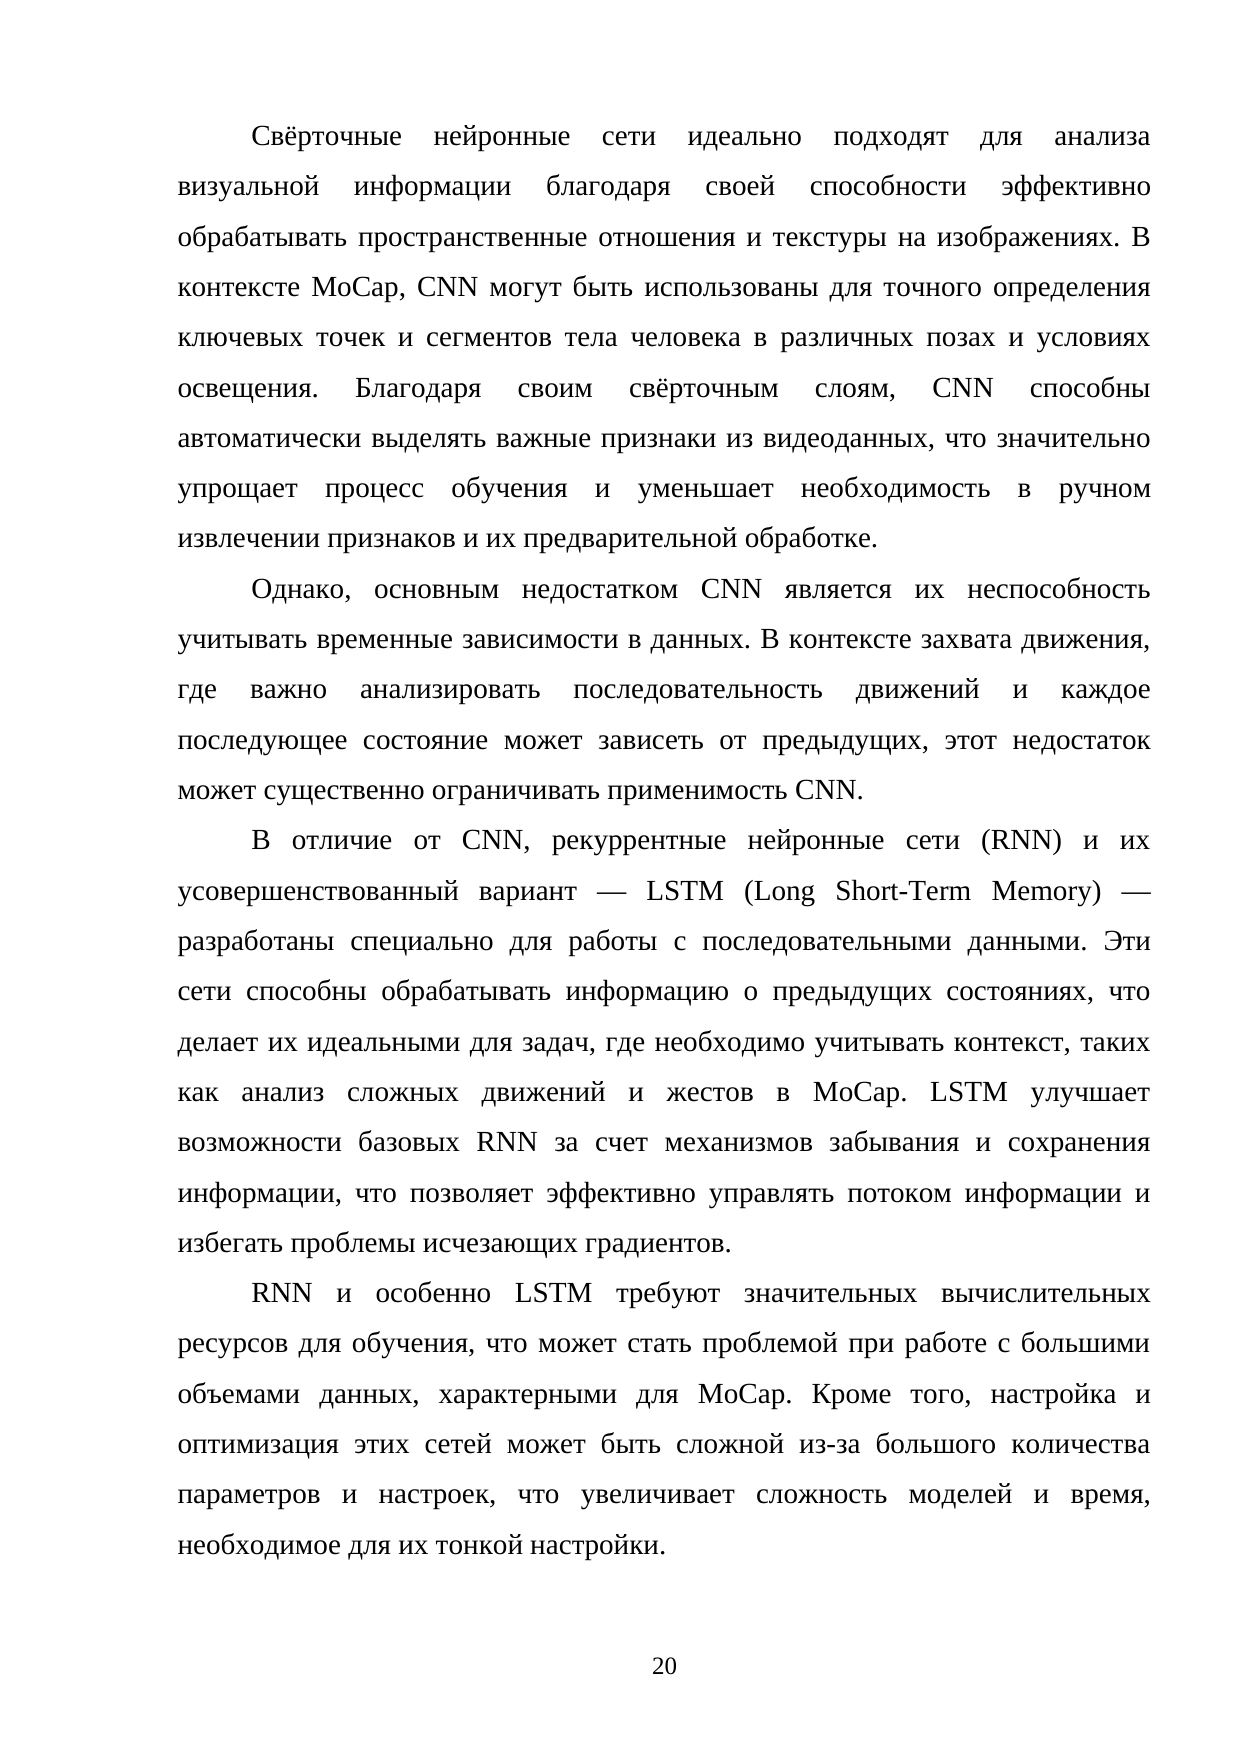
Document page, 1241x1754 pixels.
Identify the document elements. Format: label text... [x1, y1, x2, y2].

text RNN и особенно LSTM требуют значительных вычислительных ресурсов для обучения, что может стать проблемой при работе с большими объемами данных, характерными для MoCap. Кроме того, настройка и оптимизация этих сетей может быть сложной из-за большого количества параметров и настроек, что увеличивает сложность моделей и время, необходимое для их тонкой настройки. [177, 1275, 1152, 1560]
text В отличие от CNN, рекуррентные нейронные сети (RNN) и их усовершенствованный вариант — LSTM (Long Short-Term Memory) — разработаны специально для работы с последовательными данными. Эти сети способны обрабатывать информацию о предыдущих состояниях, что делает их идеальными для задач, где необходимо учитывать контекст, таких как анализ сложных движений и жестов в MoCap. LSTM улучшает возможности базовых RNN за счет механизмов забывания и сохранения информации, что позволяет эффективно управлять потоком информации и избегать проблемы исчезающих градиентов. [177, 822, 1152, 1258]
text Однако, основным недостатком CNN является их неспособность учитывать временные зависимости в данных. В контексте захвата движения, где важно анализировать последовательность движений и каждое последующее состояние может зависеть от предыдущих, этот недостаток может существенно ограничивать применимость CNN. [177, 571, 1152, 806]
text Свёрточные нейронные сети идеально подходят для анализа визуальной информации благодаря своей способности эффективно обрабатывать пространственные отношения и текстуры на изображениях. В контексте MoCap, CNN могут быть использованы для точного определения ключевых точек и сегментов тела человека в различных позах и условиях освещения. Благодаря своим свёрточным слоям, CNN способны автоматически выделять важные признаки из видеоданных, что значительно упрощает процесс обучения и уменьшает необходимость в ручном извлечении признаков и их предварительной обработке. [177, 118, 1152, 554]
